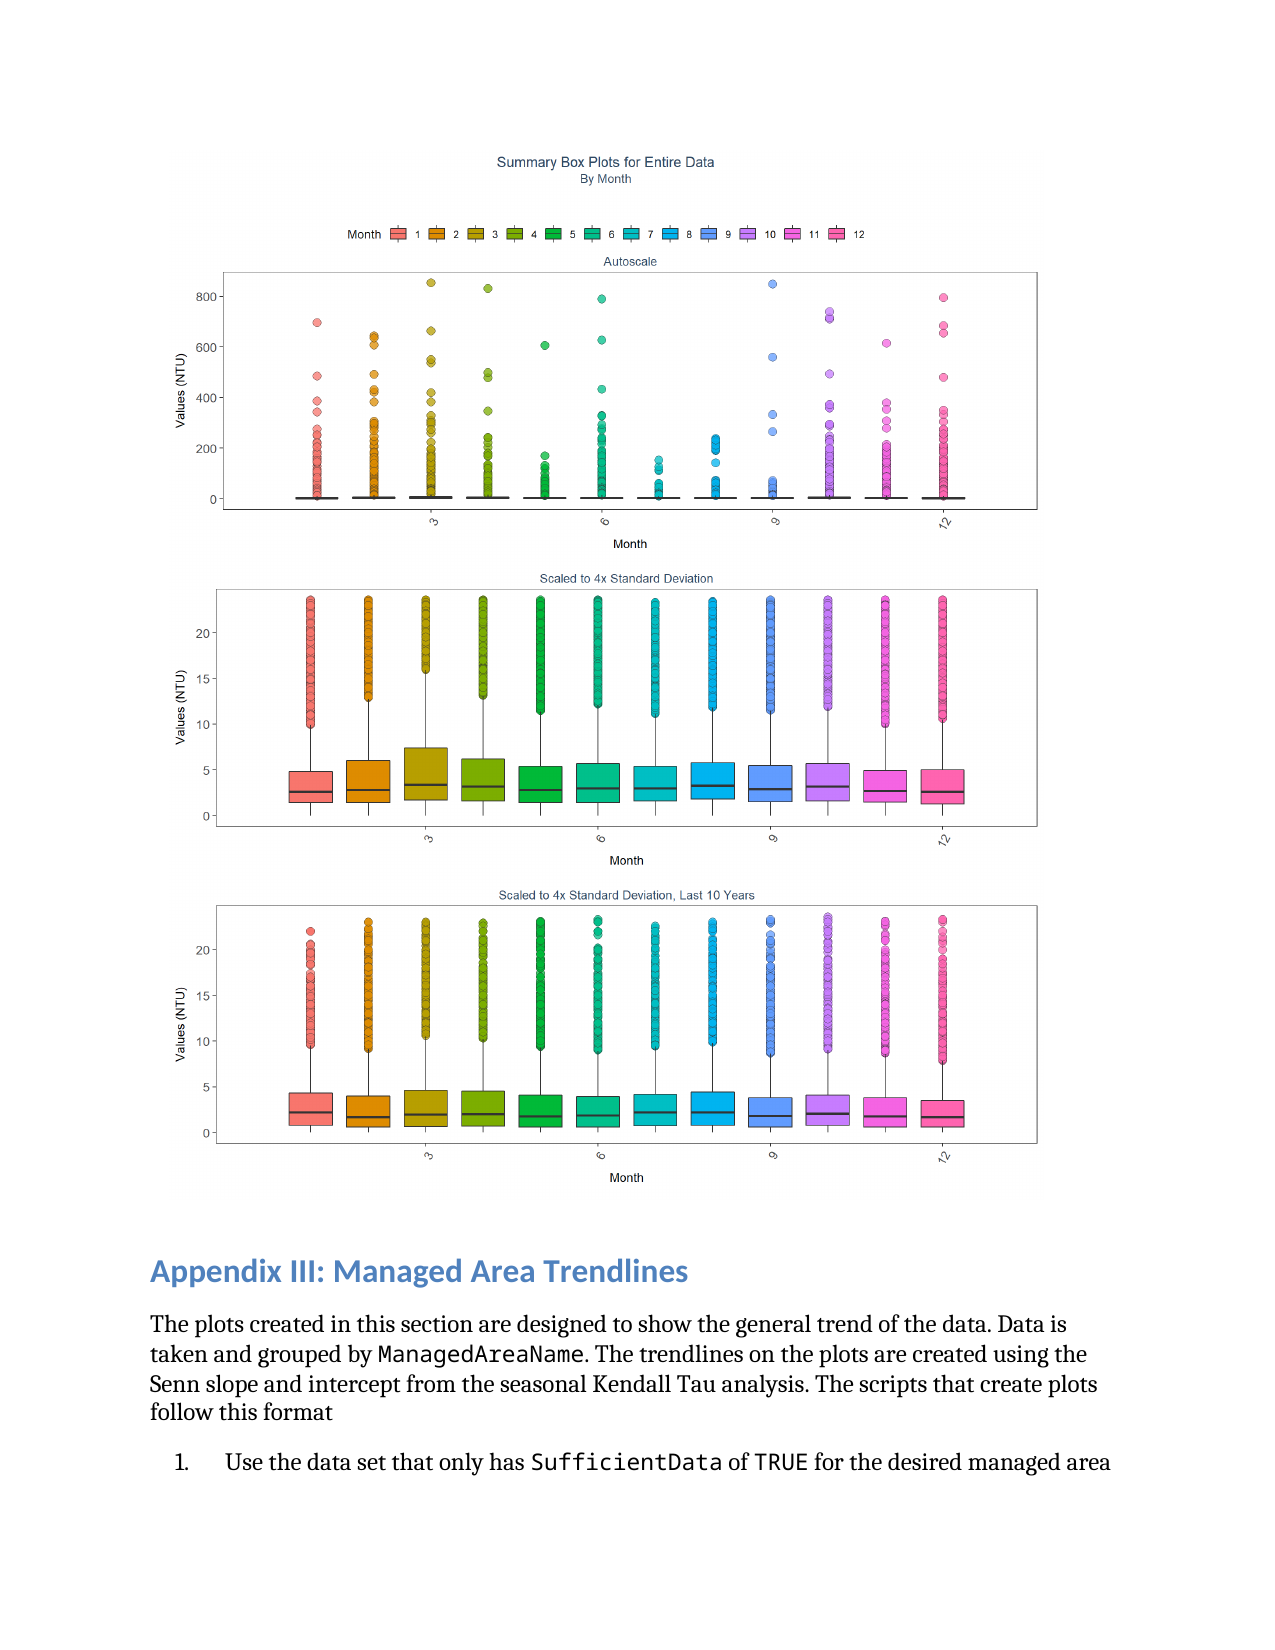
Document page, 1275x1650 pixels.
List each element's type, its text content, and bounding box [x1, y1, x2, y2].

list Use the data set that only has SufficientData of TRUE for the desired managed area [175, 1446, 1125, 1477]
text The plots created in this section are designed to show the general trend of the data. Data is taken and grouped by ManagedAreaName. The trendlines on the plots are created using the Senn slope and intercept from the seasonal Kendall Tau analysis. The scripts that create plots follow this format [150, 1309, 1125, 1427]
picture [168, 150, 1044, 1200]
subtitle Appendix III: Managed Area Trendlines [150, 1250, 1125, 1291]
